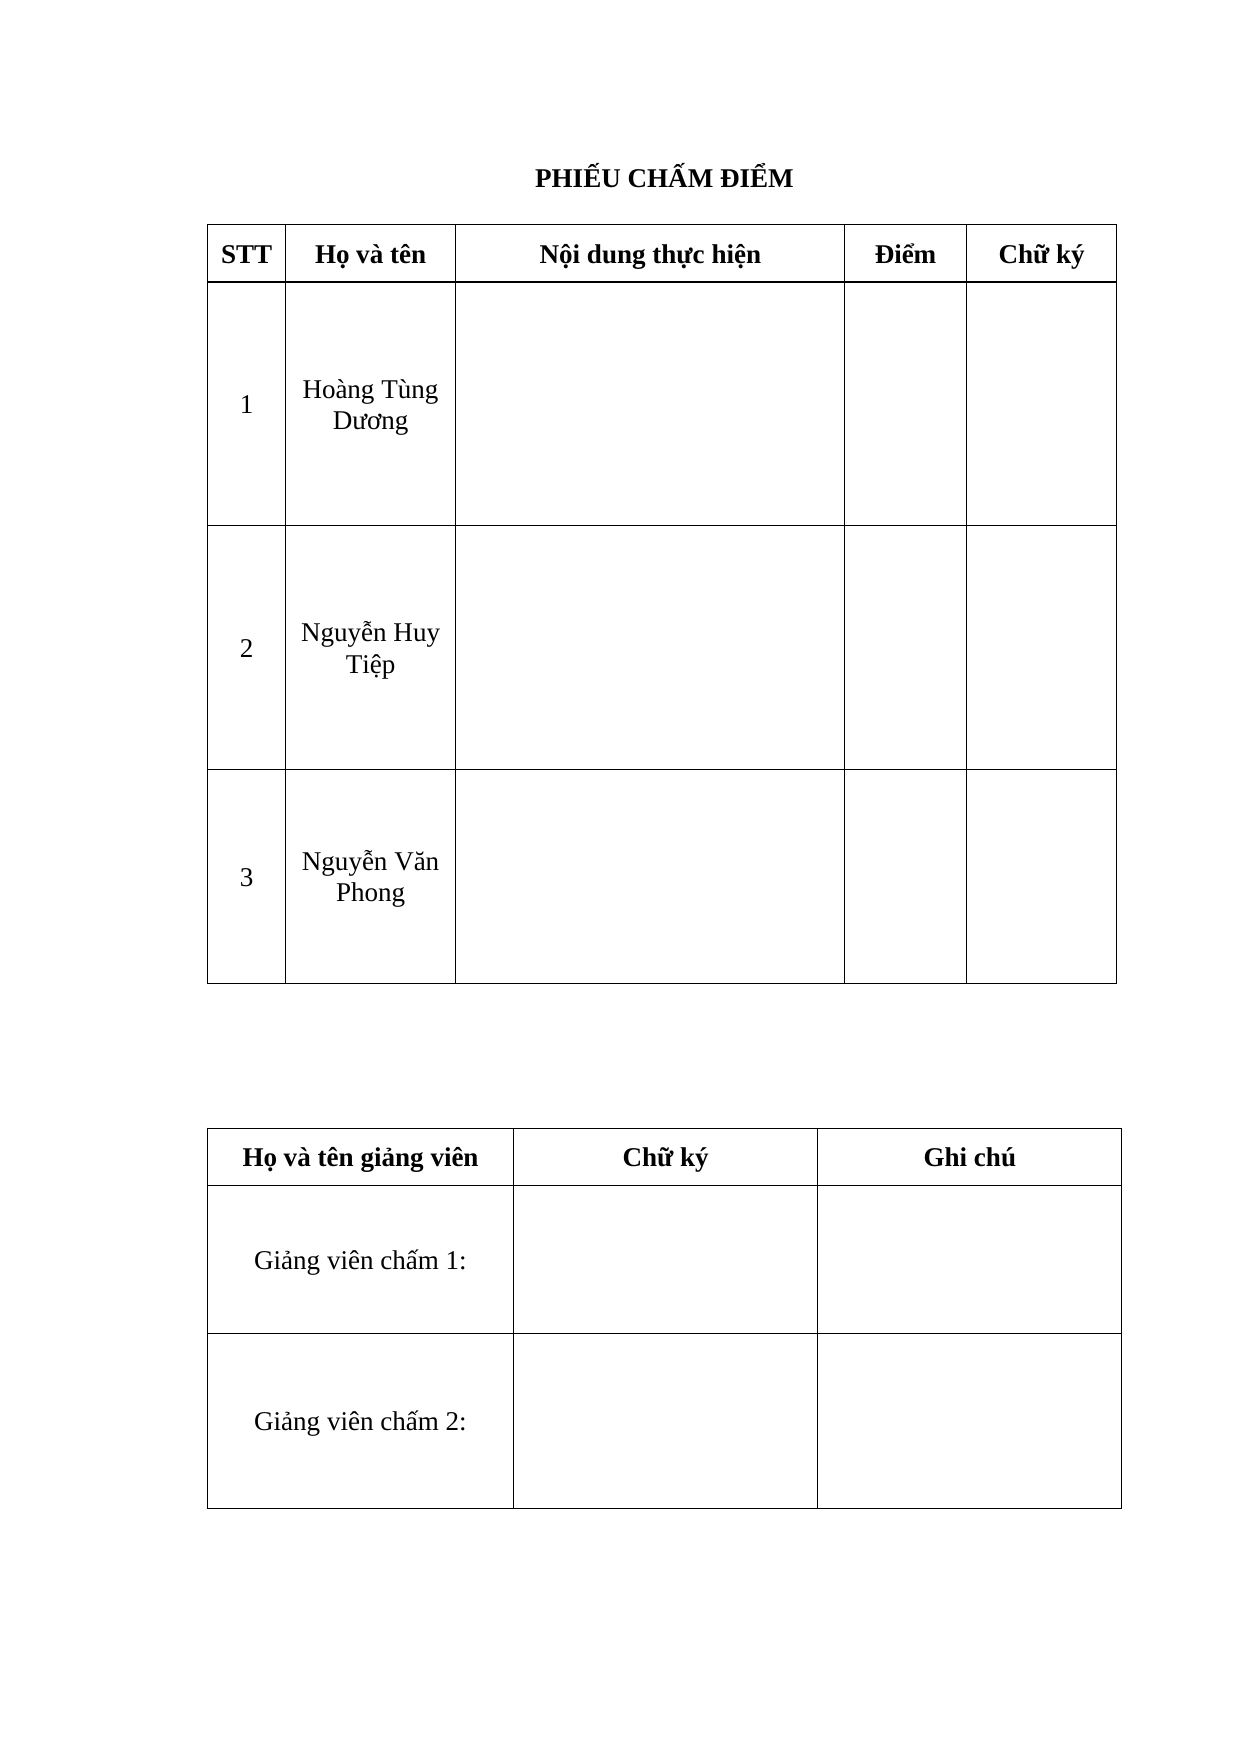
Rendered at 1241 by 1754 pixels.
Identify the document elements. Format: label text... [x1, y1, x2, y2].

table_header Nội dung thực hiện [456, 225, 844, 281]
table_header Chữ ký [967, 225, 1116, 281]
table_cell [456, 283, 844, 525]
table_cell Giảng viên chấm 1: [208, 1186, 513, 1333]
table_cell [514, 1186, 817, 1333]
table_cell Hoàng Tùng Dương [286, 283, 455, 525]
table_cell [845, 770, 966, 983]
table_cell [818, 1334, 1121, 1507]
table_cell [456, 526, 844, 769]
table_header STT [208, 225, 285, 281]
table_cell Giảng viên chấm 2: [208, 1334, 513, 1507]
table_cell Nguyễn Văn Phong [286, 770, 455, 983]
table_cell 2 [208, 526, 285, 769]
table_header Chữ ký [514, 1129, 817, 1185]
table_cell [967, 526, 1116, 769]
table_cell [967, 283, 1116, 525]
table_cell [967, 770, 1116, 983]
table_header Ghi chú [818, 1129, 1121, 1185]
table_cell Nguyễn Huy Tiệp [286, 526, 455, 769]
table_header Họ và tên giảng viên [208, 1129, 513, 1185]
table_cell [514, 1334, 817, 1507]
table_cell [456, 770, 844, 983]
table_header Điểm [845, 225, 966, 281]
table_header Họ và tên [286, 225, 455, 281]
text PHIẾU CHẤM ĐIỂM [207, 162, 1122, 193]
table_cell 3 [208, 770, 285, 983]
table_cell [818, 1186, 1121, 1333]
table_cell 1 [208, 283, 285, 525]
table_cell [845, 283, 966, 525]
table_cell [845, 526, 966, 769]
